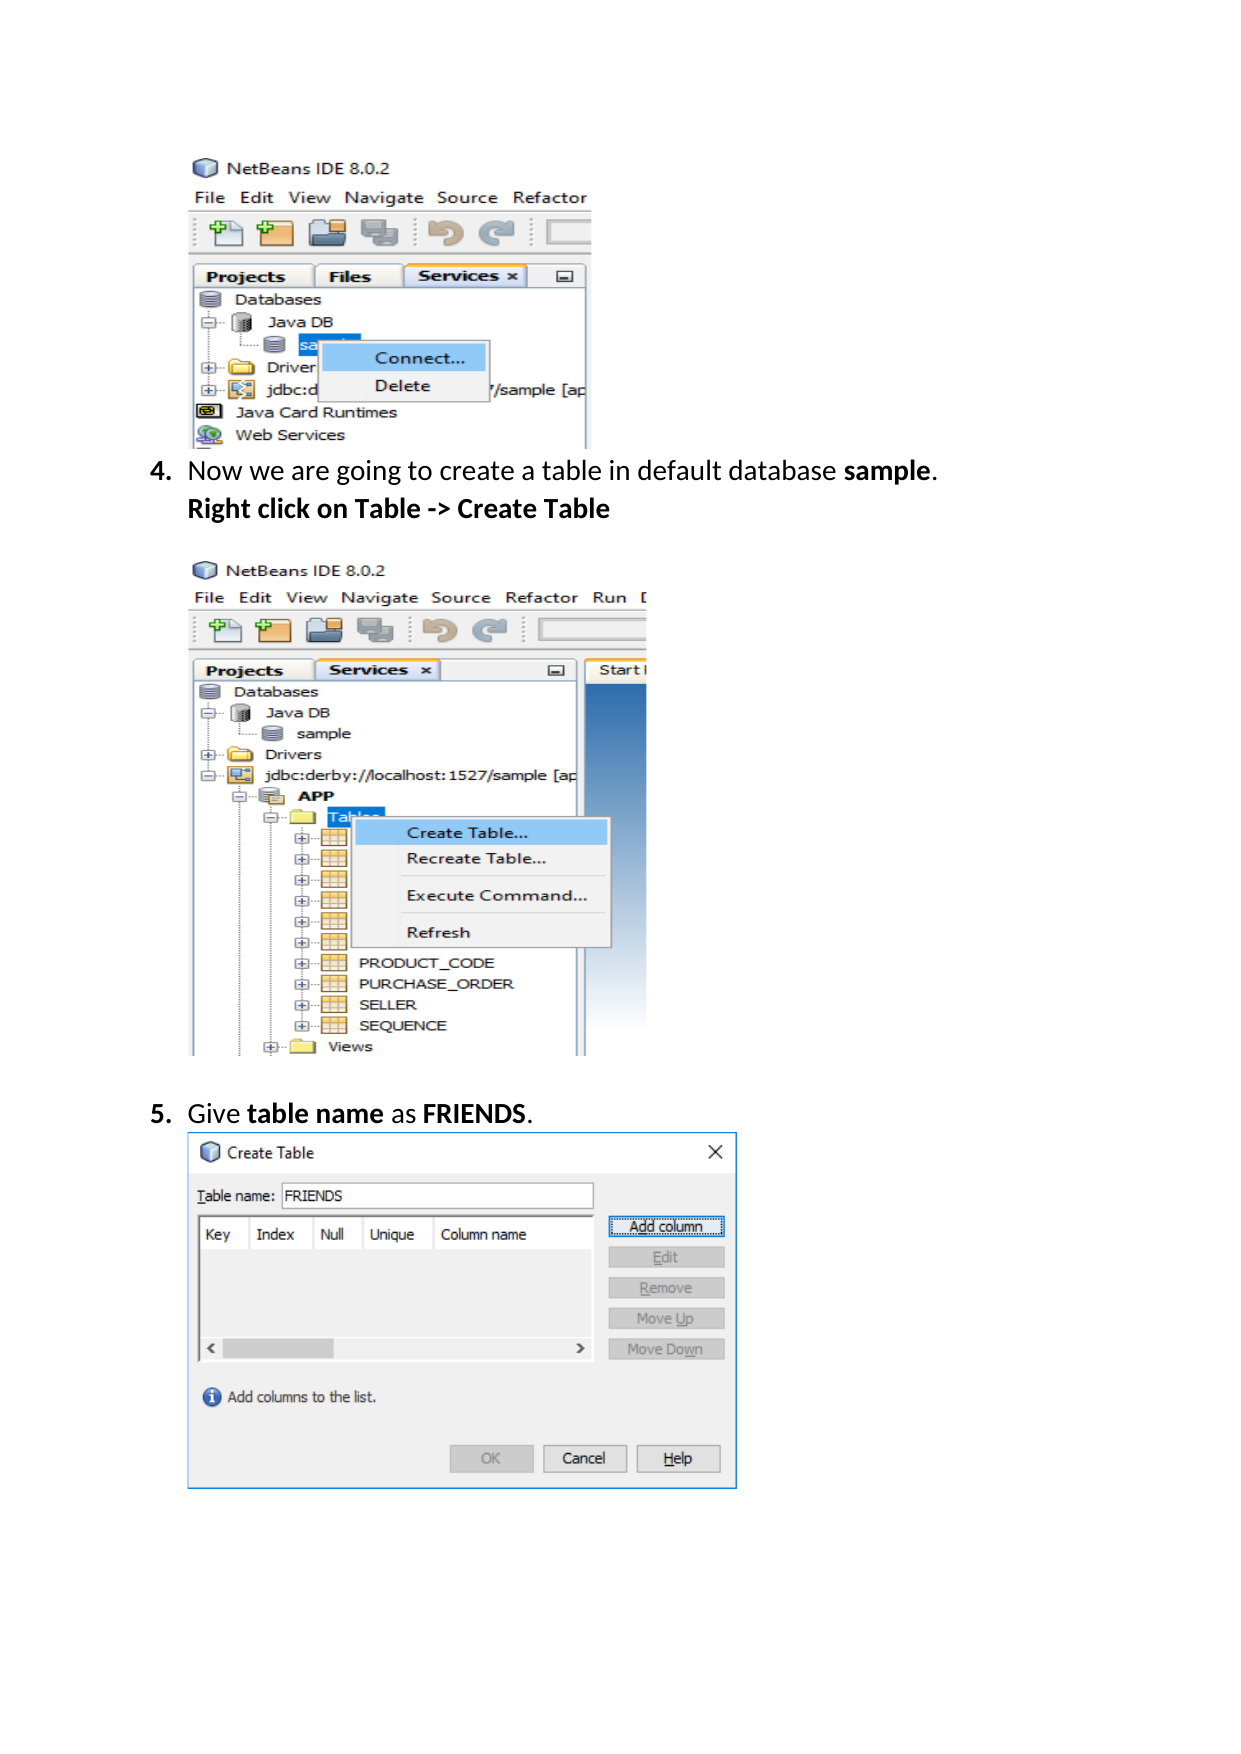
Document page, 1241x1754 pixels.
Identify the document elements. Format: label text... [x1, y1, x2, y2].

list Now we are going to create a table in default database sample. Right click on Table -> Create Table [150, 452, 939, 526]
list Give table name as FRIENDS. [150, 1095, 1240, 1131]
picture [188, 561, 647, 1056]
picture [187, 1132, 737, 1489]
picture [188, 158, 592, 449]
